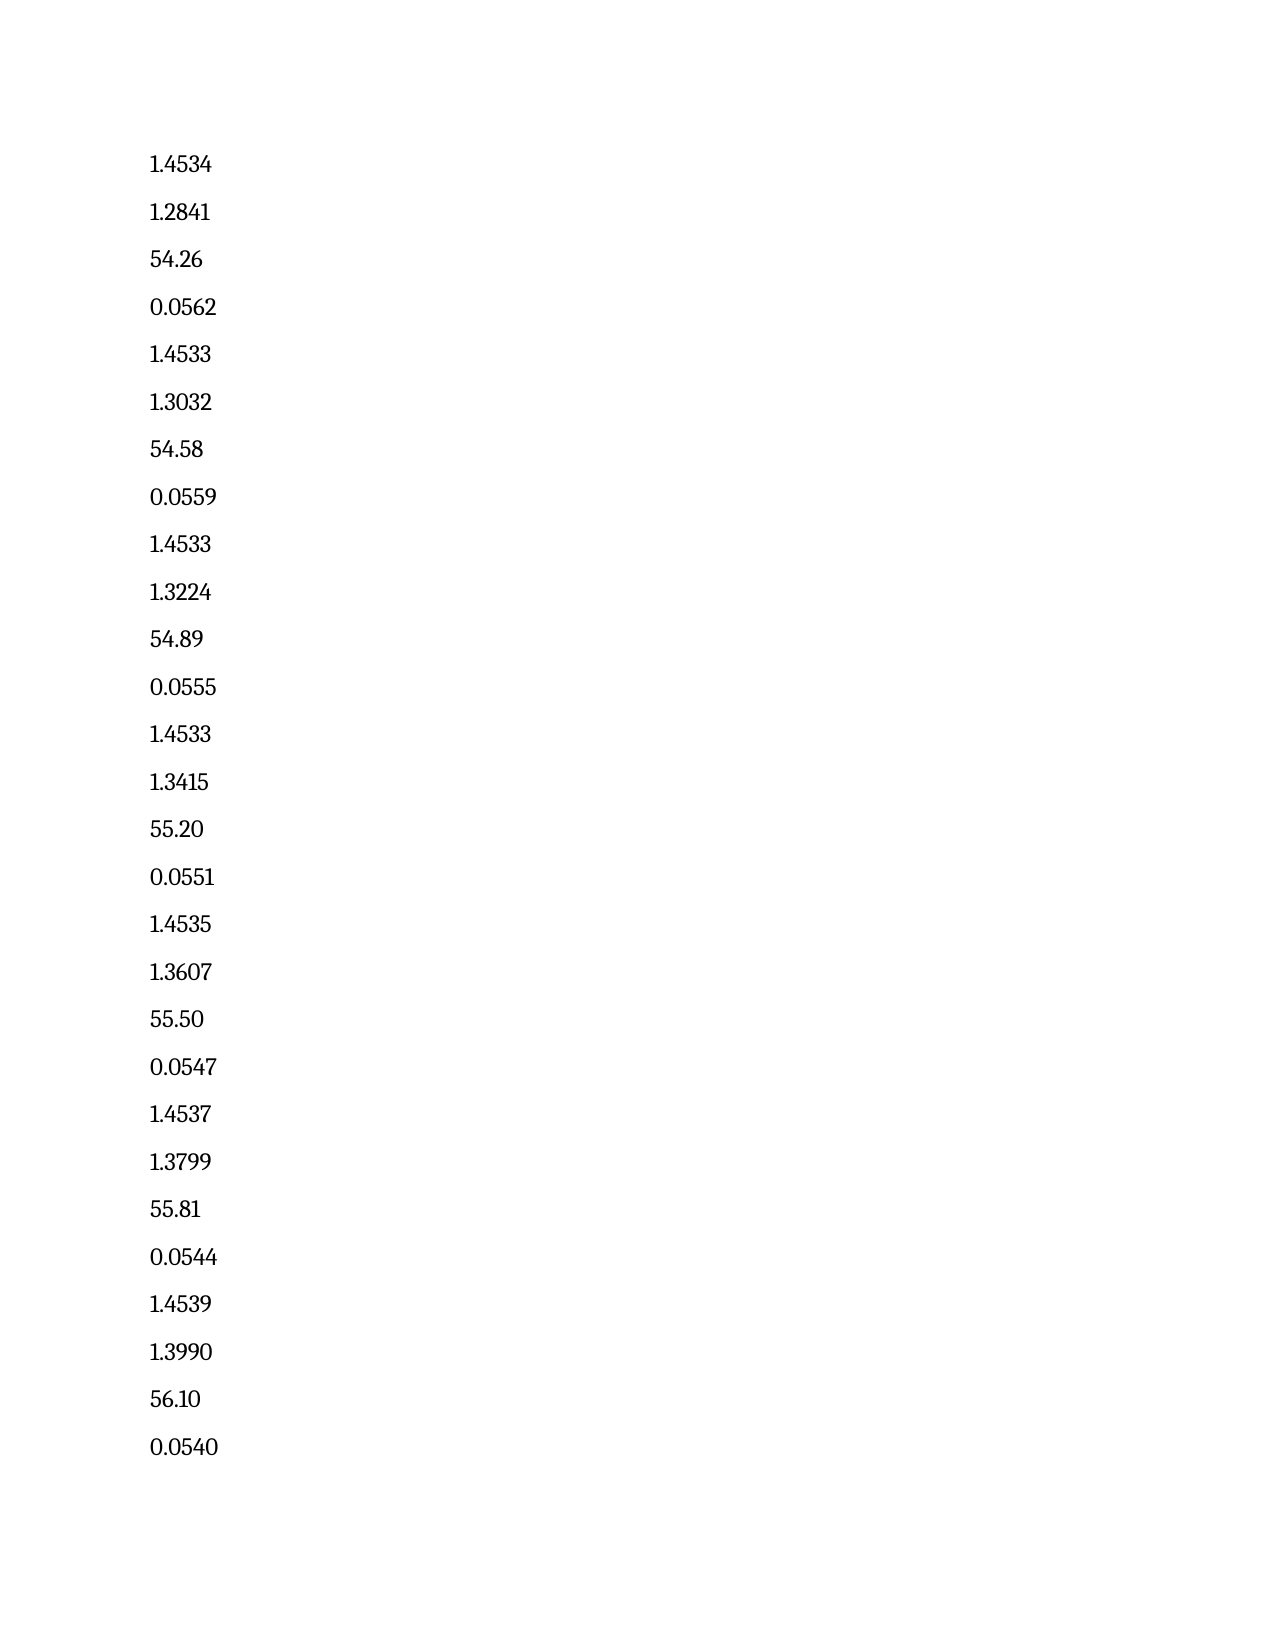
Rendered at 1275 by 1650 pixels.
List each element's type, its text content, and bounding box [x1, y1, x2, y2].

text 56.10 [150, 1385, 1125, 1414]
text 1.4535 [150, 910, 1125, 939]
text 1.4533 [150, 530, 1125, 559]
text 1.4533 [150, 720, 1125, 749]
text 1.3990 [150, 1337, 1125, 1366]
text 55.81 [150, 1195, 1125, 1224]
text 1.4533 [150, 340, 1125, 369]
text 1.3224 [150, 577, 1125, 606]
text 0.0559 [150, 482, 1125, 511]
text 0.0544 [150, 1242, 1125, 1271]
text 55.50 [150, 1005, 1125, 1034]
text 0.0555 [150, 672, 1125, 701]
text 0.0562 [150, 292, 1125, 321]
text 1.4534 [150, 150, 1125, 179]
text 1.3799 [150, 1147, 1125, 1176]
text 0.0551 [150, 862, 1125, 891]
text 1.3607 [150, 957, 1125, 986]
text 1.4537 [150, 1100, 1125, 1129]
text 1.2841 [150, 197, 1125, 226]
text 0.0540 [150, 1432, 1125, 1461]
text 1.3415 [150, 767, 1125, 796]
text 1.3032 [150, 387, 1125, 416]
text 1.4539 [150, 1290, 1125, 1319]
text 54.89 [150, 625, 1125, 654]
text 55.20 [150, 815, 1125, 844]
text 54.26 [150, 245, 1125, 274]
text 54.58 [150, 435, 1125, 464]
text 0.0547 [150, 1052, 1125, 1081]
